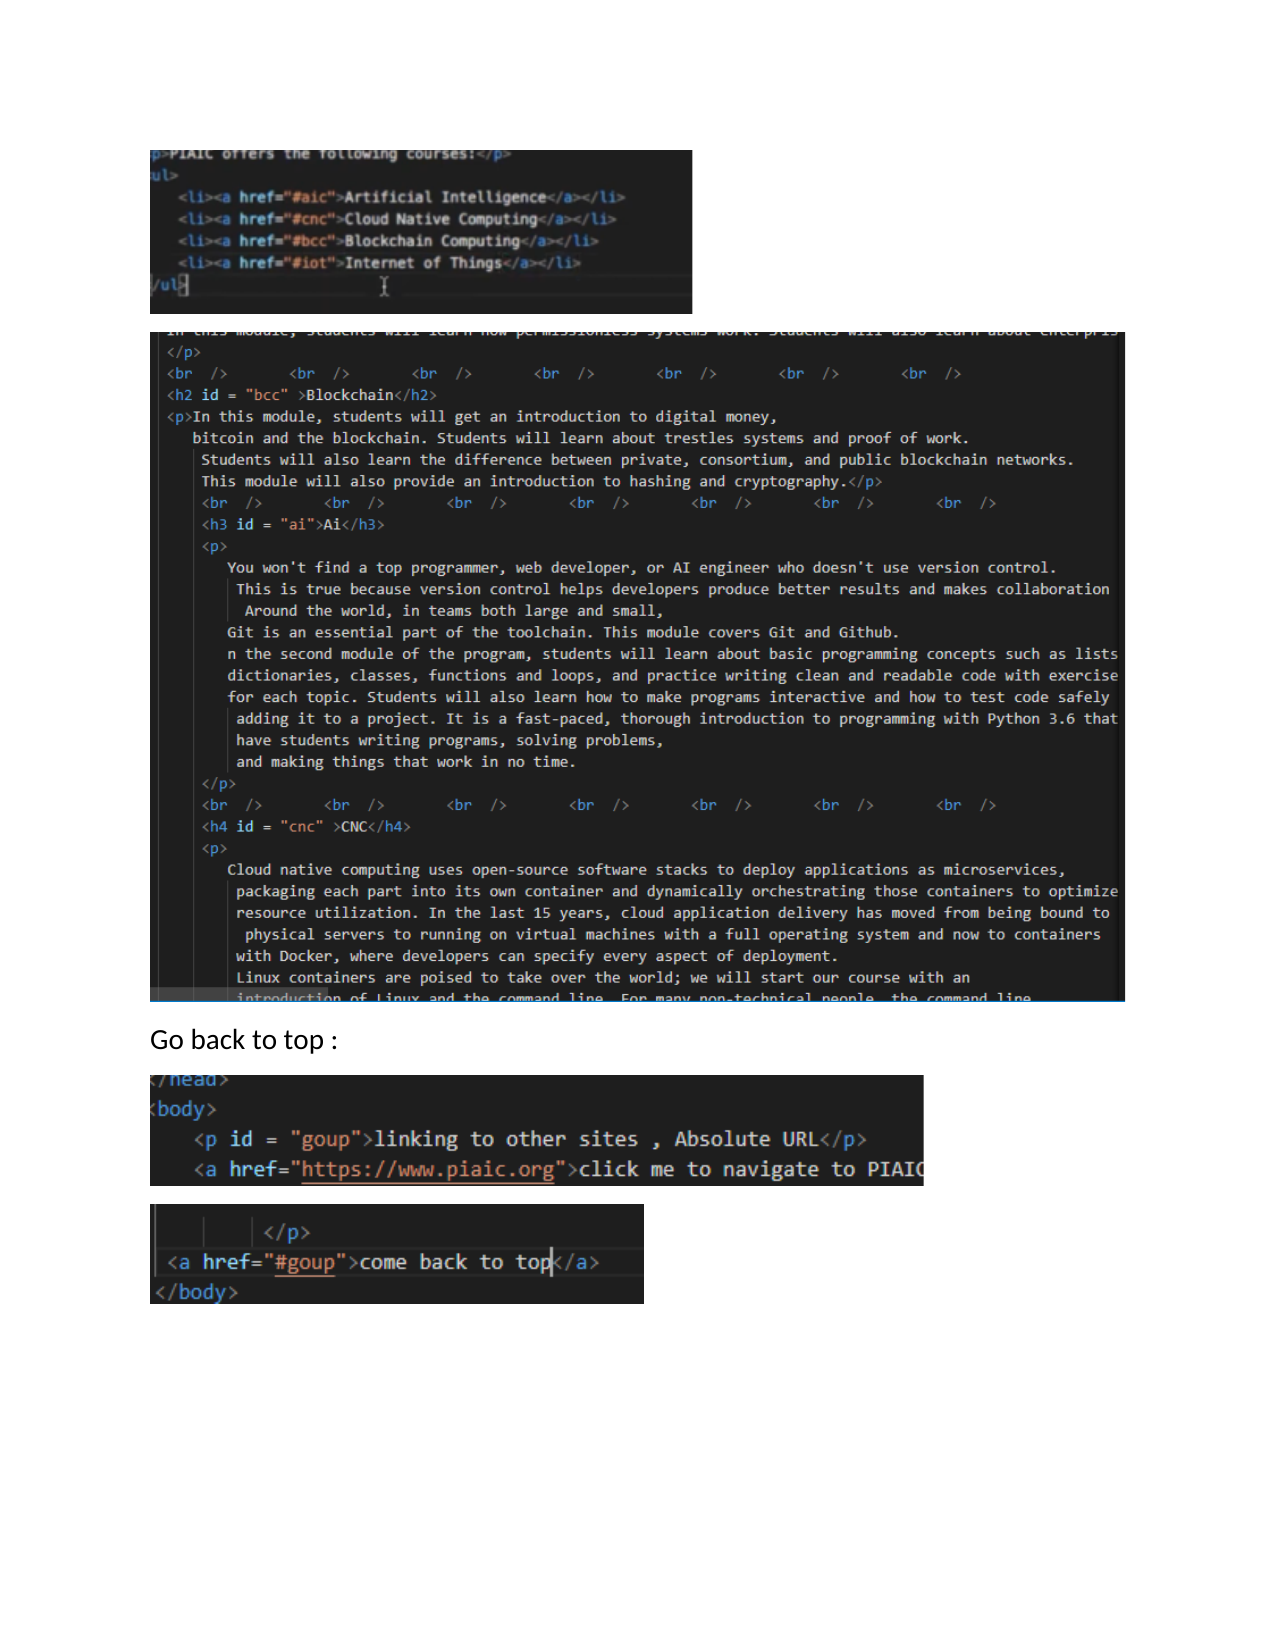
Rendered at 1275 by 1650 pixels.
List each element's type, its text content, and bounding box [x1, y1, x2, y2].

picture [150, 150, 693, 314]
text Go back to top : [150, 1021, 1125, 1056]
picture [150, 1204, 644, 1304]
picture [150, 332, 1125, 1002]
picture [150, 1075, 924, 1186]
